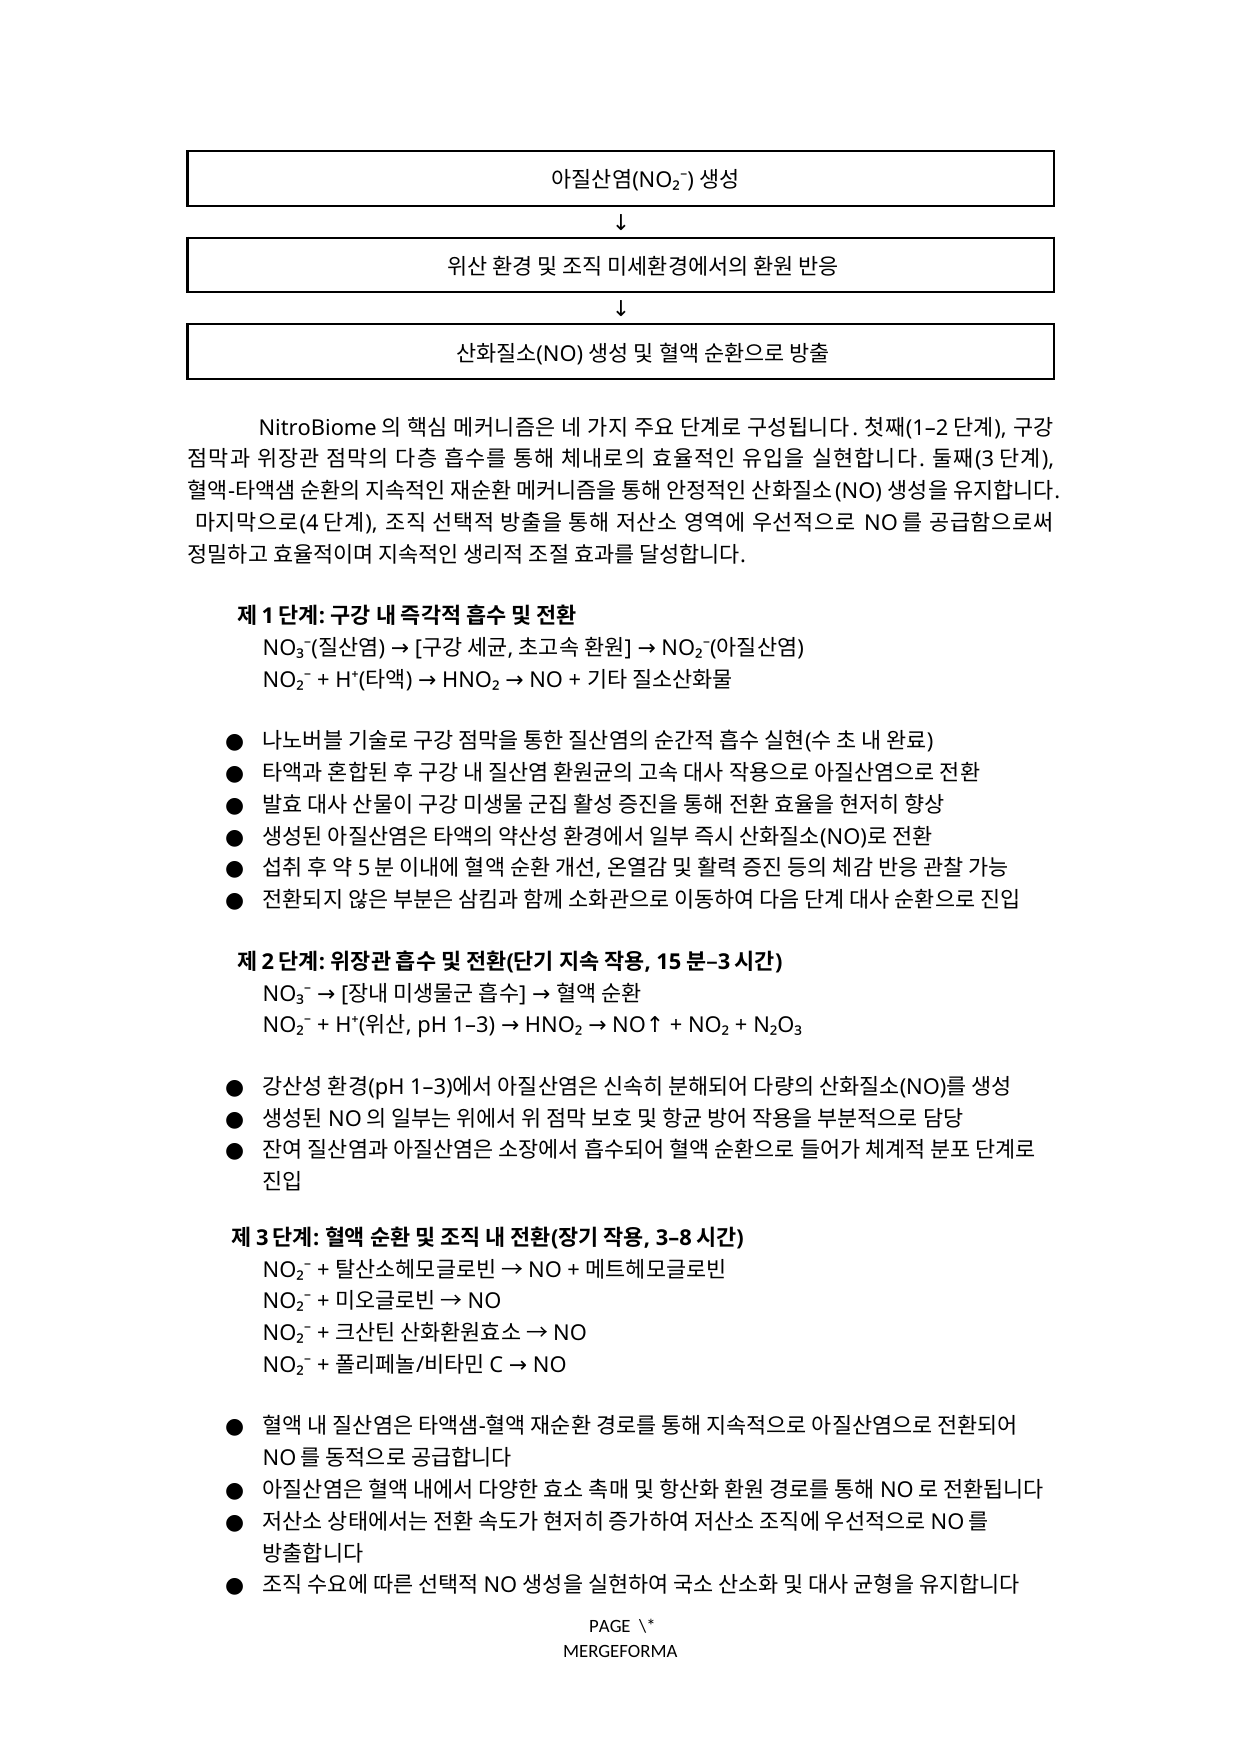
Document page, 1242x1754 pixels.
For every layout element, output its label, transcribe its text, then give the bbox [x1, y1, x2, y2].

text 제2단계: 위장관 흡수 및 전환(단기 지속 작용, 15분–3시간) [187, 944, 1054, 976]
text NO₃⁻ → [장내 미생물군 흡수] → 혈액 순환 [187, 976, 1054, 1007]
text ↓ [187, 293, 1054, 323]
text NO₂⁻ + 탈산소헤모글로빈 → NO + 메트헤모글로빈 [187, 1252, 1054, 1283]
list 조직 수요에 따른 선택적 NO 생성을 실현하여 국소 산소화 및 대사 균형을 유지합니다 [225, 1567, 1054, 1599]
table_header 아질산염(NO₂⁻) 생성 [189, 152, 1053, 205]
text NO₂⁻ + 미오글로빈 → NO [187, 1283, 1054, 1315]
text ↓ [187, 207, 1054, 237]
list 아질산염은 혈액 내에서 다양한 효소 촉매 및 항산화 환원 경로를 통해 NO로 전환됩니다 [225, 1472, 1054, 1504]
text NitroBiome의 핵심 메커니즘은 네 가지 주요 단계로 구성됩니다. 첫째(1–2단계), 구강 점막과 위장관 점막의 다층 흡수를 통해 체내로의 효율적인 유입을 실현합니다. 둘째(3단계), 혈액-타액샘 순환의 지속적인 재순환 메커니즘을 통해 안정적인 산화질소(NO) 생성을 유지합니다. 마지막으로(4단계), 조직 선택적 방출을 통해 저산소 영역에 우선적으로 NO를 공급함으로써 정밀하고 효율적이며 지속적인 생리적 조절 효과를 달성합니다. [187, 409, 1054, 568]
list 발효 대사 산물이 구강 미생물 군집 활성 증진을 통해 전환 효율을 현저히 향상 [225, 787, 1054, 819]
list 타액과 혼합된 후 구강 내 질산염 환원균의 고속 대사 작용으로 아질산염으로 전환 [225, 755, 1054, 787]
table_header 위산 환경 및 조직 미세환경에서의 환원 반응 [189, 239, 1053, 291]
text NO₂⁻ + H⁺(타액) → HNO₂ → NO + 기타 질소산화물 [187, 662, 1054, 693]
text 제3단계: 혈액 순환 및 조직 내 전환(장기 작용, 3–8시간) [187, 1220, 1054, 1252]
list 잔여 질산염과 아질산염은 소장에서 흡수되어 혈액 순환으로 들어가 체계적 분포 단계로 진입 [225, 1132, 1054, 1196]
text NO₂⁻ + 폴리페놀/비타민 C → NO [187, 1347, 1054, 1379]
list 섭취 후 약 5분 이내에 혈액 순환 개선, 온열감 및 활력 증진 등의 체감 반응 관찰 가능 [225, 850, 1054, 882]
list 생성된 NO의 일부는 위에서 위 점막 보호 및 항균 방어 작용을 부분적으로 담당 [225, 1101, 1054, 1132]
text NO₂⁻ + 크산틴 산화환원효소 → NO [187, 1315, 1054, 1347]
list 혈액 내 질산염은 타액샘-혈액 재순환 경로를 통해 지속적으로 아질산염으로 전환되어 NO를 동적으로 공급합니다 [225, 1408, 1054, 1472]
list 저산소 상태에서는 전환 속도가 현저히 증가하여 저산소 조직에 우선적으로 NO를 방출합니다 [225, 1504, 1054, 1567]
list 생성된 아질산염은 타액의 약산성 환경에서 일부 즉시 산화질소(NO)로 전환 [225, 819, 1054, 850]
text 제1단계: 구강 내 즉각적 흡수 및 전환 [187, 598, 1054, 630]
table_header 산화질소(NO) 생성 및 혈액 순환으로 방출 [189, 325, 1053, 378]
list 나노버블 기술로 구강 점막을 통한 질산염의 순간적 흡수 실현(수 초 내 완료) [225, 723, 1054, 755]
text NO₂⁻ + H⁺(위산, pH 1–3) → HNO₂ → NO↑ + NO₂ + N₂O₃ [187, 1007, 1054, 1039]
list 전환되지 않은 부분은 삼킴과 함께 소화관으로 이동하여 다음 단계 대사 순환으로 진입 [225, 882, 1054, 914]
list 강산성 환경(pH 1–3)에서 아질산염은 신속히 분해되어 다량의 산화질소(NO)를 생성 [225, 1069, 1054, 1101]
text NO₃⁻(질산염) → [구강 세균, 초고속 환원] → NO₂⁻(아질산염) [187, 630, 1054, 662]
